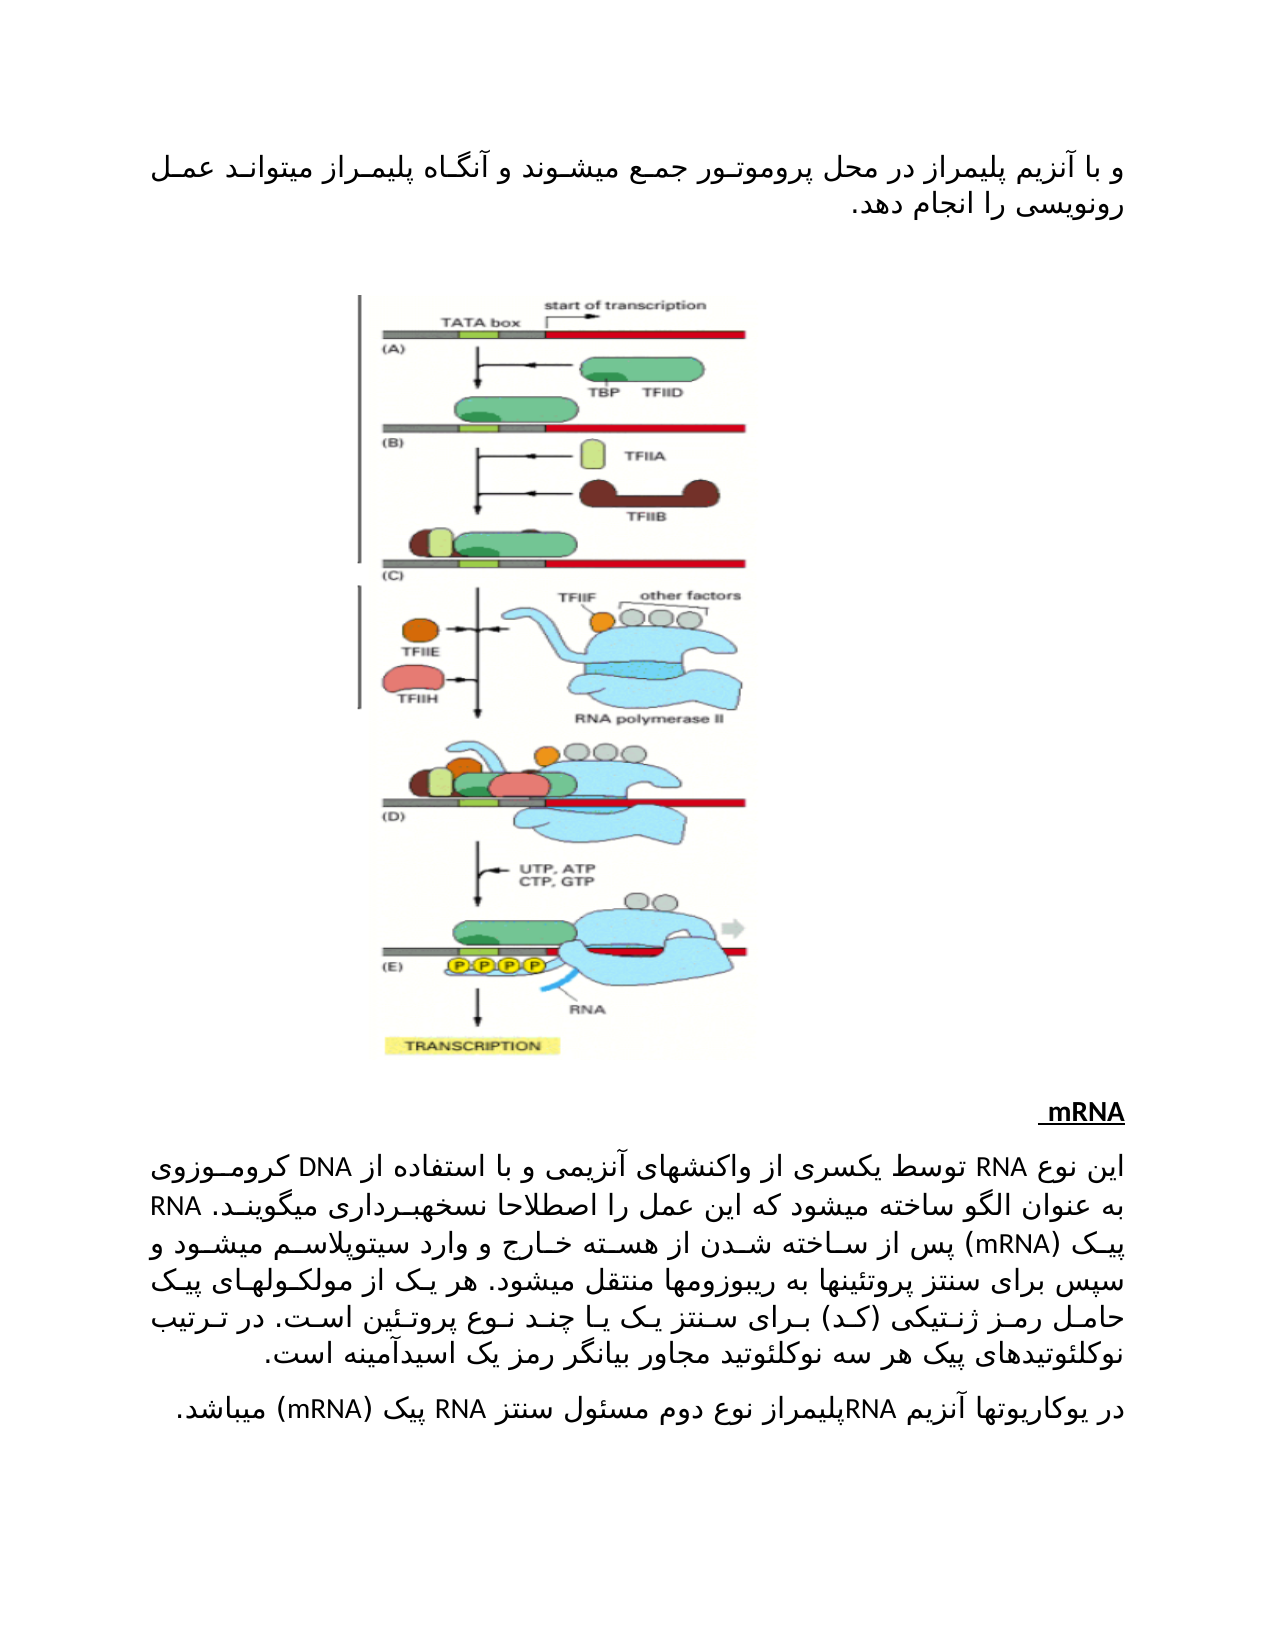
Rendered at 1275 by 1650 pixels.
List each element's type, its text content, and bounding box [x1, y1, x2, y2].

text در یوکاریوتها آنزیم RNAپلیمراز نوع دوم مسئول سنتز RNA پیک (mRNA) میباشد. [150, 1390, 1125, 1426]
text mRNA [150, 1093, 1125, 1129]
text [150, 150, 1125, 221]
picture [357, 295, 918, 1075]
text این نوع RNA توسط یکسری از واکنشهای آنزیمی و با استفاده از DNA کروموزوی به عنوان الگو ساخته میشود که این عمل را اصطلاحا نسخهبرداری میگویند. RNA پیک (mRNA) پس از ساخته شدن از هسته خارج و وارد سیتوپلاسم میشود و سپس برای سنتز پروتئینها به ریبوزومها منتقل میشود. هر یک از مولکولهای پیک حامل رمز ژنتیکی (کد) برای سنتز یک یا چند نوع پروتئین است. در ترتیب نوکلئوتیدهای پیک هر سه نوکلئوتید مجاور بیانگر رمز یک اسیدآمینه است. [150, 1148, 1125, 1371]
